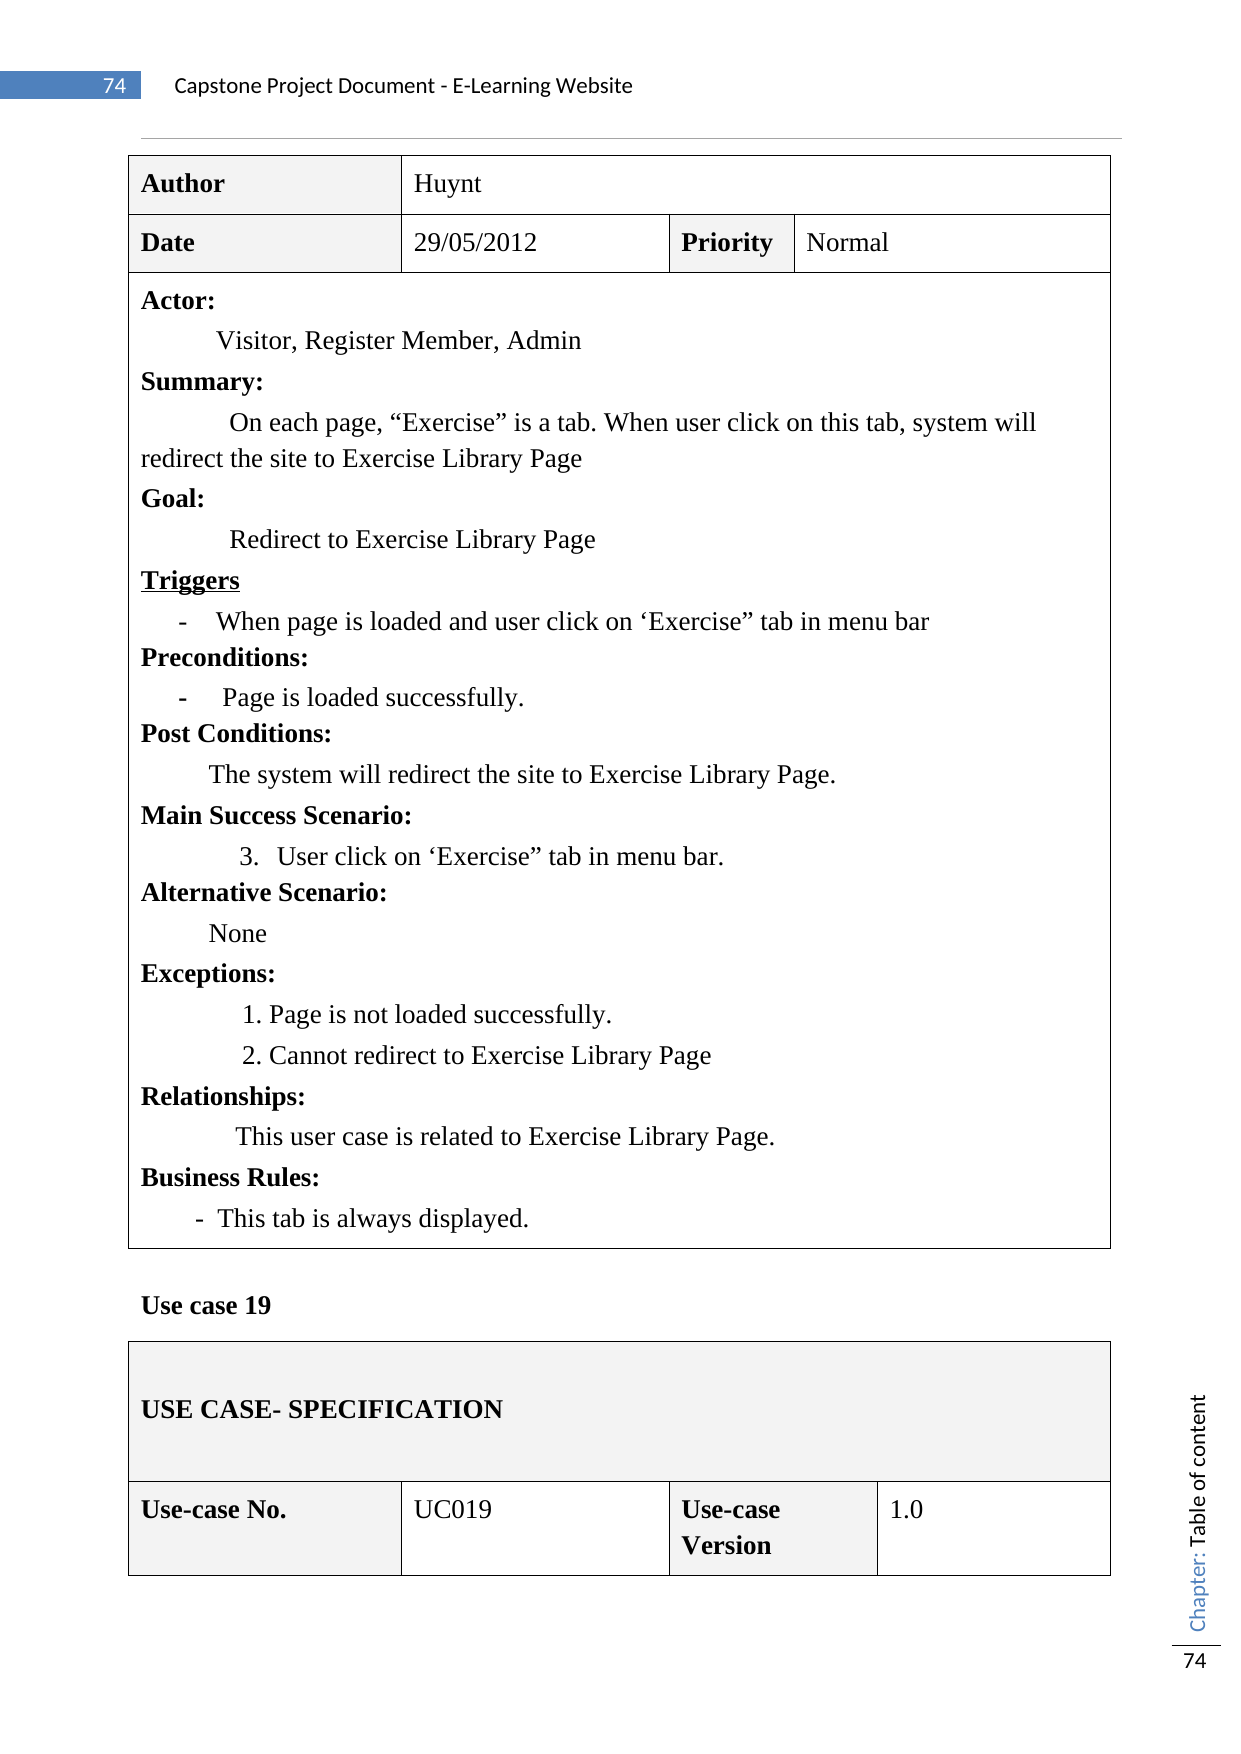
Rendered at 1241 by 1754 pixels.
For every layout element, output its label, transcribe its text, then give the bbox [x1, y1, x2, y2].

table_cell 29/05/2012 [402, 215, 669, 272]
table_header USE CASE- SPECIFICATION [129, 1342, 1110, 1481]
table_cell 1.0 [878, 1482, 1110, 1575]
table_cell UC019 [402, 1482, 669, 1575]
table_cell Author [129, 156, 401, 213]
table_cell Use-case No. [129, 1482, 401, 1575]
table_cell Huynt [402, 156, 1110, 213]
text Use case 19 [141, 1289, 1122, 1320]
table_cell Date [129, 215, 401, 272]
table_cell Priority [670, 215, 794, 272]
table_cell Normal [795, 215, 1110, 272]
table_cell Actor: Visitor, Register Member, Admin Summary: On each page, “Exercise” is a tab. When user click on this tab, system will redirect the site to Exercise Library Page Goal: Redirect to Exercise Library Page Triggers When page is loaded and user click on ‘Exercise” tab in menu bar Preconditions: Page is loaded successfully. Post Conditions: The system will redirect the site to Exercise Library Page. Main Success Scenario: User click on ‘Exercise” tab in menu bar. Alternative Scenario: None Exceptions: 1. Page is not loaded successfully. 2. Cannot redirect to Exercise Library Page Relationships: This user case is related to Exercise Library Page. Business Rules: - This tab is always displayed. [129, 273, 1110, 1248]
table_cell Use-case Version [670, 1482, 877, 1575]
